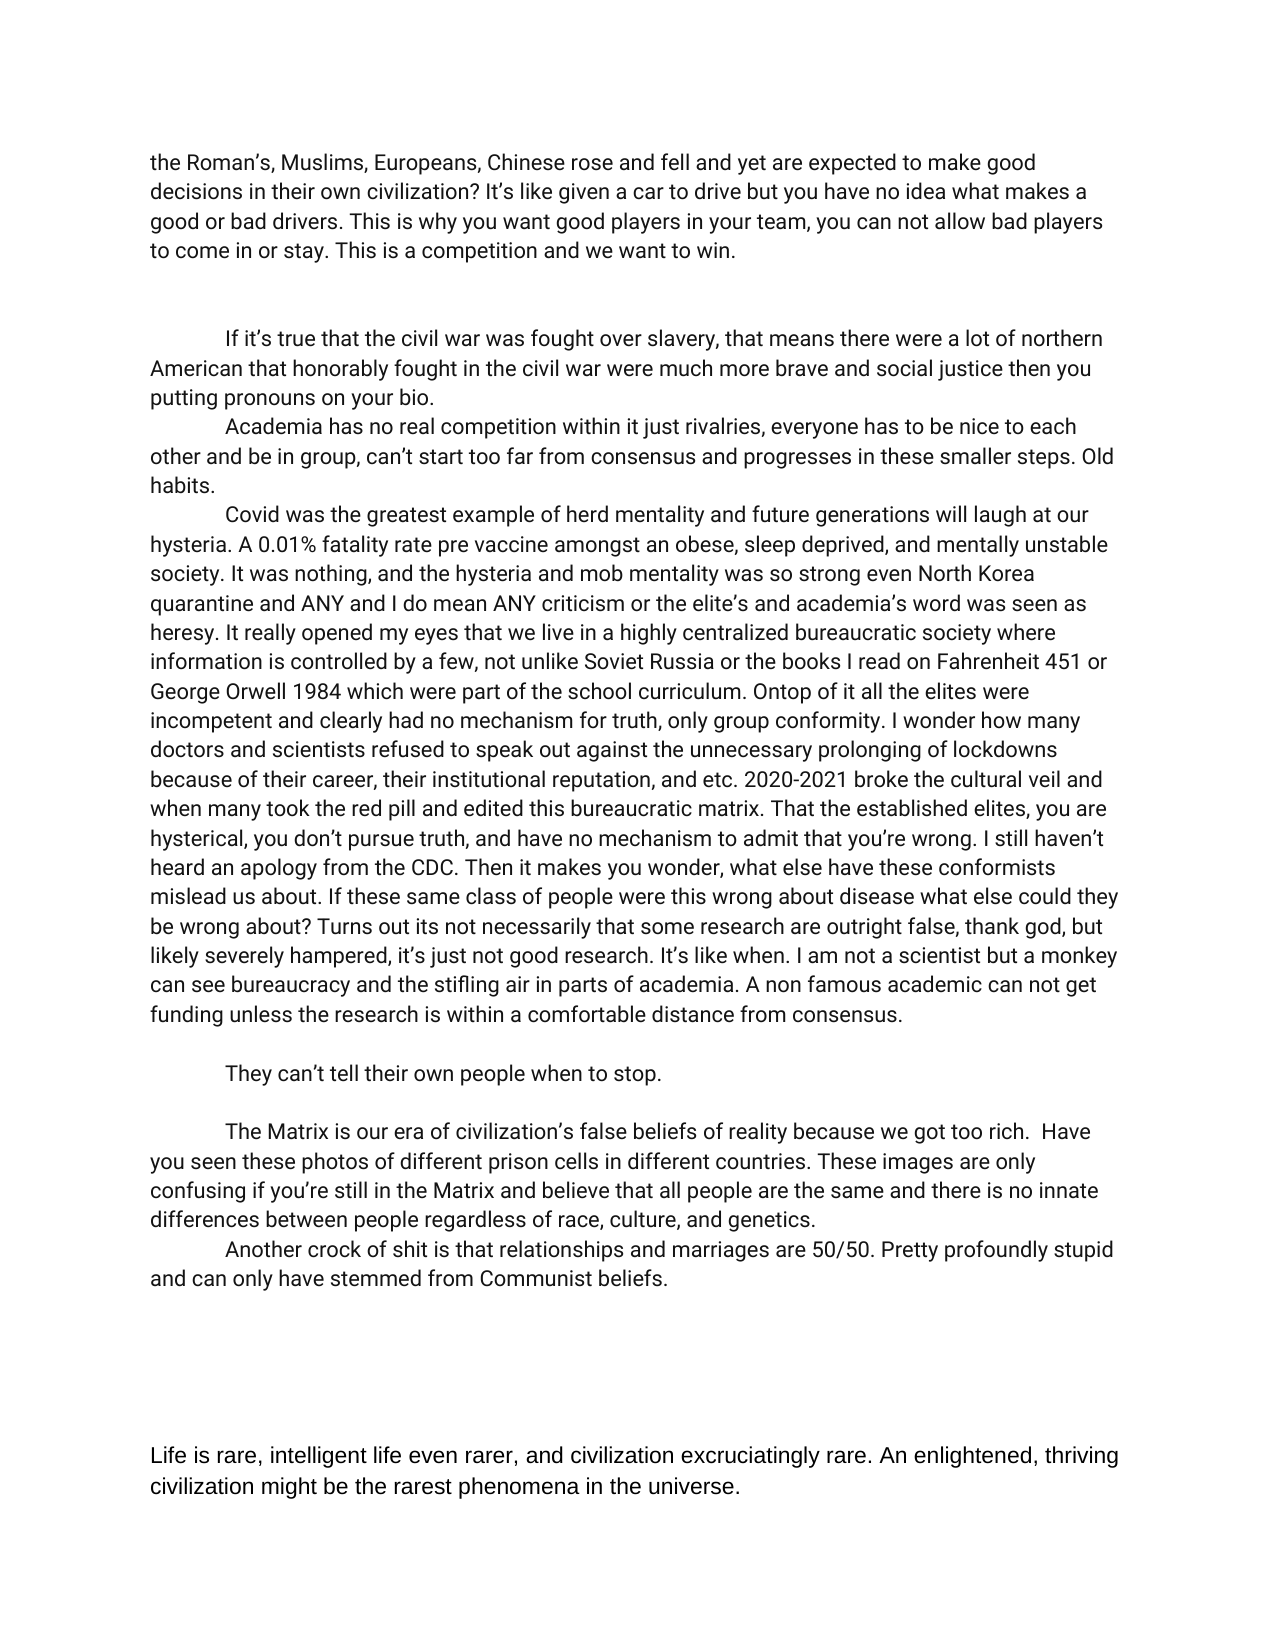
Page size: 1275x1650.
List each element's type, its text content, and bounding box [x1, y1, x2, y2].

text Life is rare, intelligent life even rarer, and civilization excruciatingly rare. An enlightened, thriving civilization might be the rarest phenomena in the universe. [150, 1442, 1125, 1499]
text Academia has no real competition within it just rivalries, everyone has to be nice to each other and be in group, can’t start too far from consensus and progresses in these smaller steps. Old habits. [150, 414, 1125, 499]
text They can’t tell their own people when to stop. [150, 1061, 1125, 1086]
text The Matrix is our era of civilization’s false beliefs of reality because we got too rich. Have you seen these photos of different prison cells in different countries. These images are only confusing if you’re still in the Matrix and believe that all people are the same and there is no innate differences between people regardless of race, culture, and genetics. [150, 1119, 1125, 1233]
text If it’s true that the civil war was fought over slavery, that means there were a lot of northern American that honorably fought in the civil war were much more brave and social justice then you putting pronouns on your bio. [150, 326, 1125, 411]
text Covid was the greatest example of herd mentality and future generations will laugh at our hysteria. A 0.01% fatality rate pre vaccine amongst an obese, sleep deprived, and mentally unstable society. It was nothing, and the hysteria and mob mentality was so strong even North Korea quarantine and ANY and I do mean ANY criticism or the elite’s and academia’s word was seen as heresy. It really opened my eyes that we live in a highly centralized bureaucratic society where information is controlled by a few, not unlike Soviet Russia or the books I read on Fahrenheit 451 or George Orwell 1984 which were part of the school curriculum. Ontop of it all the elites were incompetent and clearly had no mechanism for truth, only group conformity. I wonder how many doctors and scientists refused to speak out against the unnecessary prolonging of lockdowns because of their career, their institutional reputation, and etc. 2020-2021 broke the cultural veil and when many took the red pill and edited this bureaucratic matrix. That the established elites, you are hysterical, you don’t pursue truth, and have no mechanism to admit that you’re wrong. I still haven’t heard an apology from the CDC. Then it makes you wonder, what else have these conformists mislead us about. If these same class of people were this wrong about disease what else could they be wrong about? Turns out its not necessarily that some research are outright false, thank god, but likely severely hampered, it’s just not good research. It’s like when. I am not a scientist but a monkey can see bureaucracy and the stifling air in parts of academia. A non famous academic can not get funding unless the research is within a comfortable distance from consensus. [150, 502, 1125, 1027]
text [150, 150, 1125, 264]
text Another crock of shit is that relationships and marriages are 50/50. Pretty profoundly stupid and can only have stemmed from Communist beliefs. [150, 1237, 1125, 1292]
